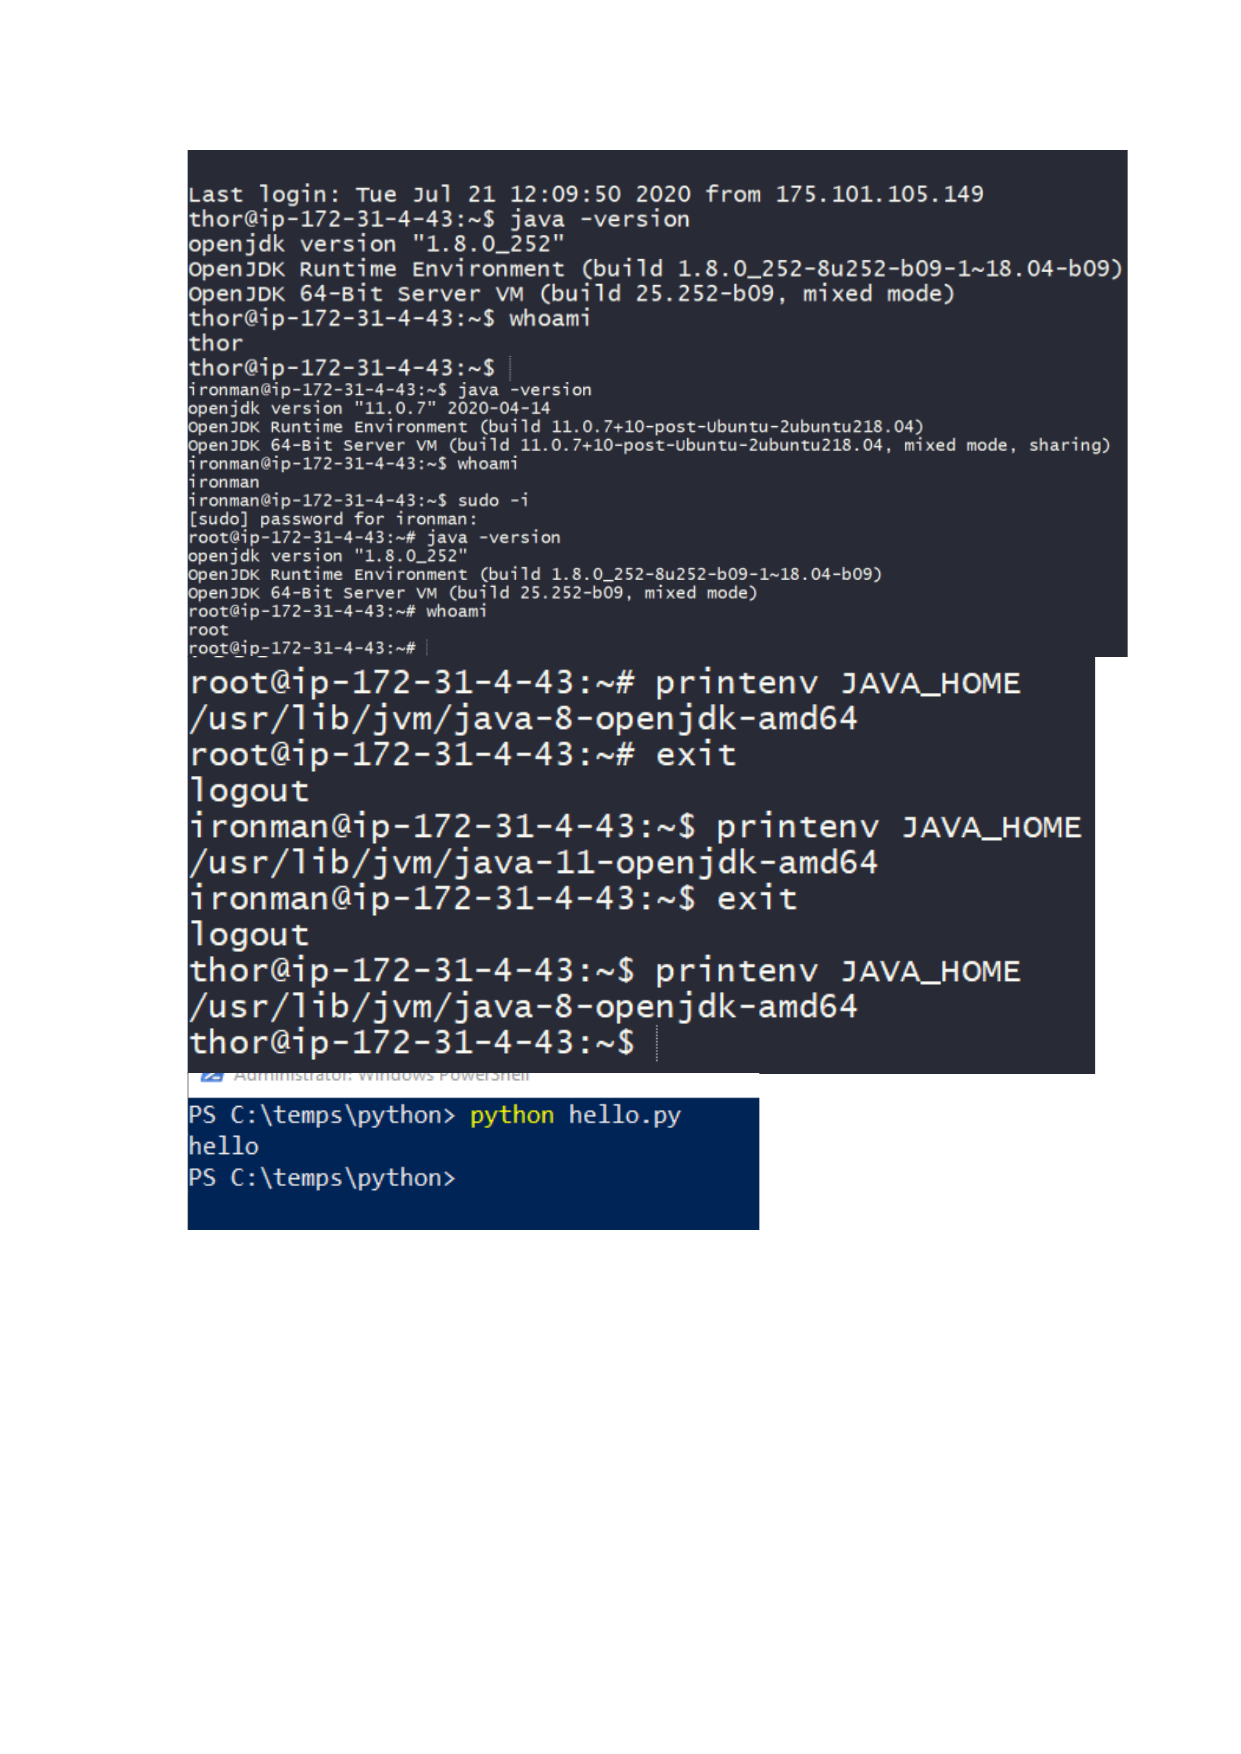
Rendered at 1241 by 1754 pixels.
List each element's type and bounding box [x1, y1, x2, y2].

picture [187, 150, 1128, 1230]
